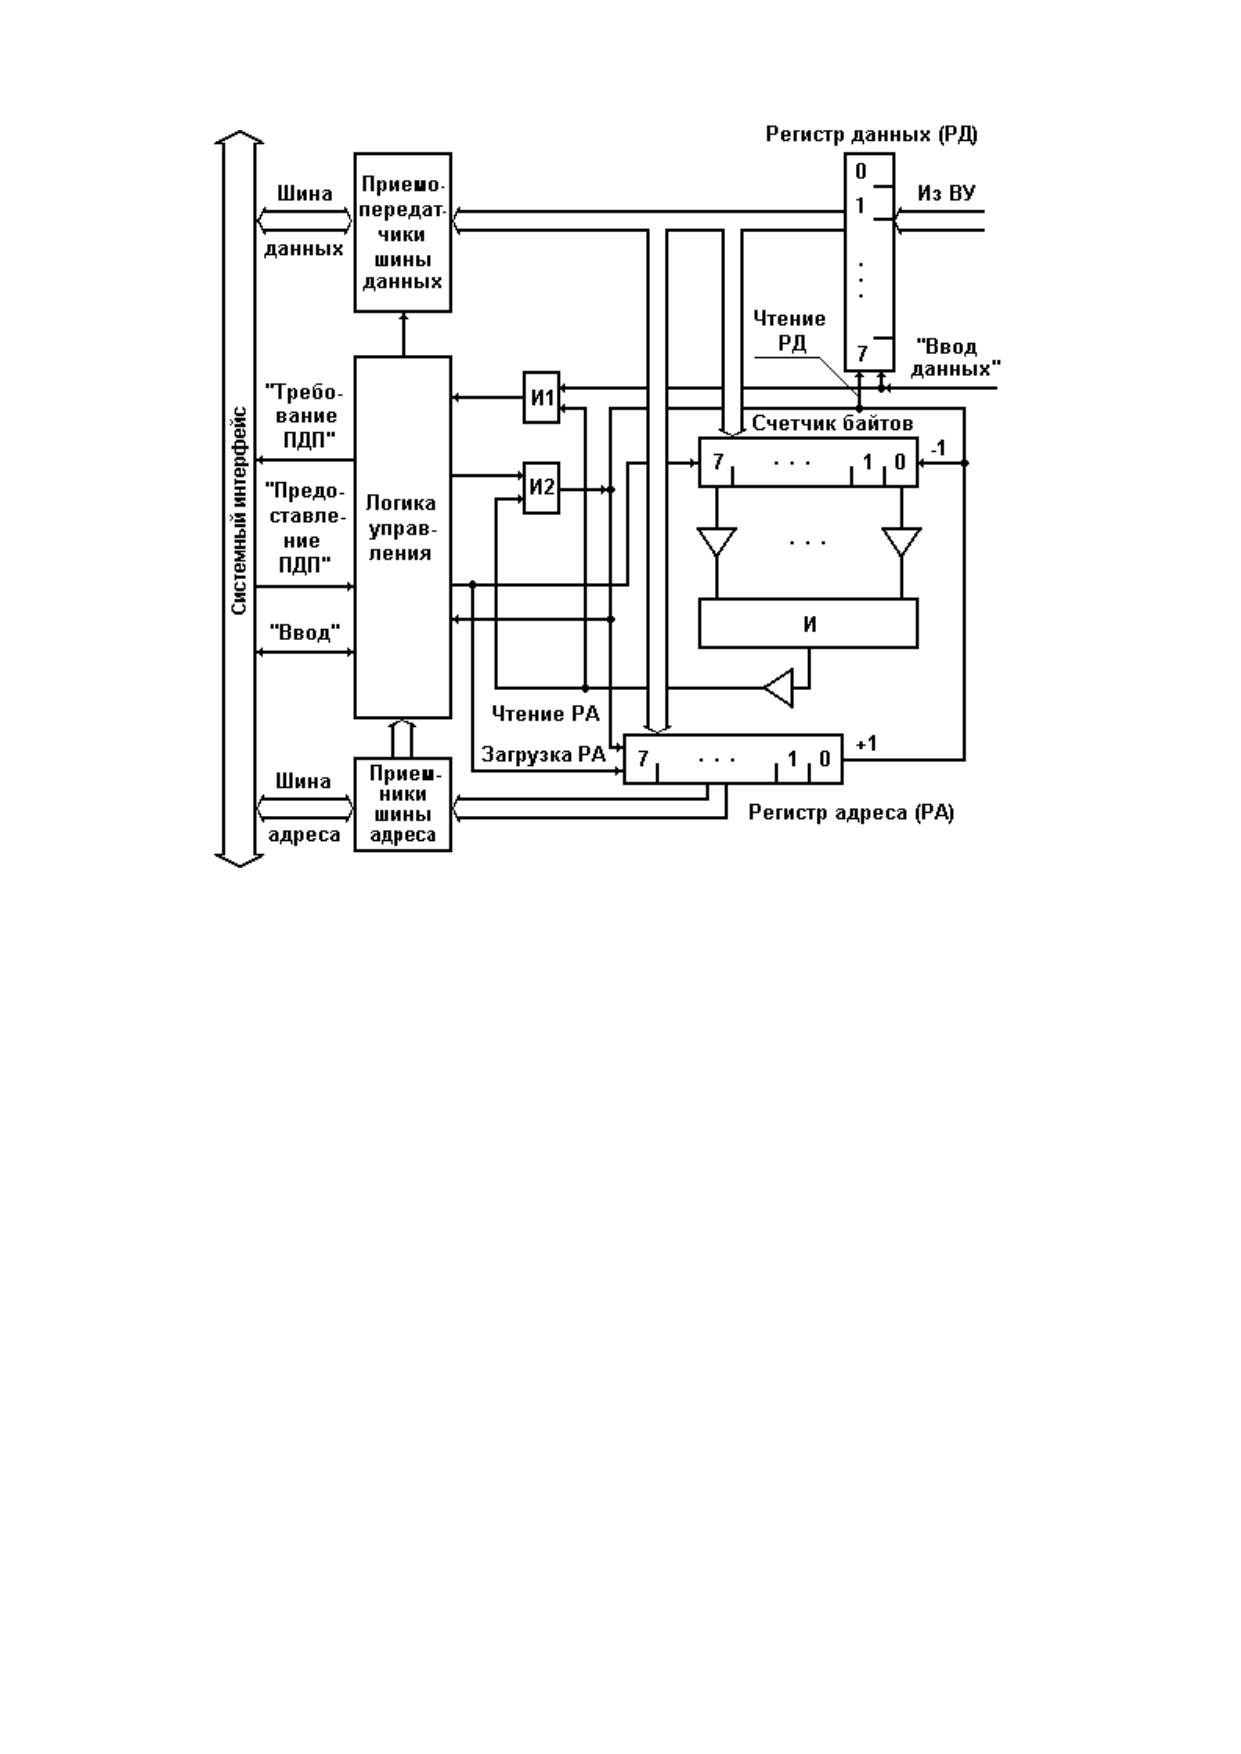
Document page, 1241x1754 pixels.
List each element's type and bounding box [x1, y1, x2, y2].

picture [191, 118, 1020, 890]
